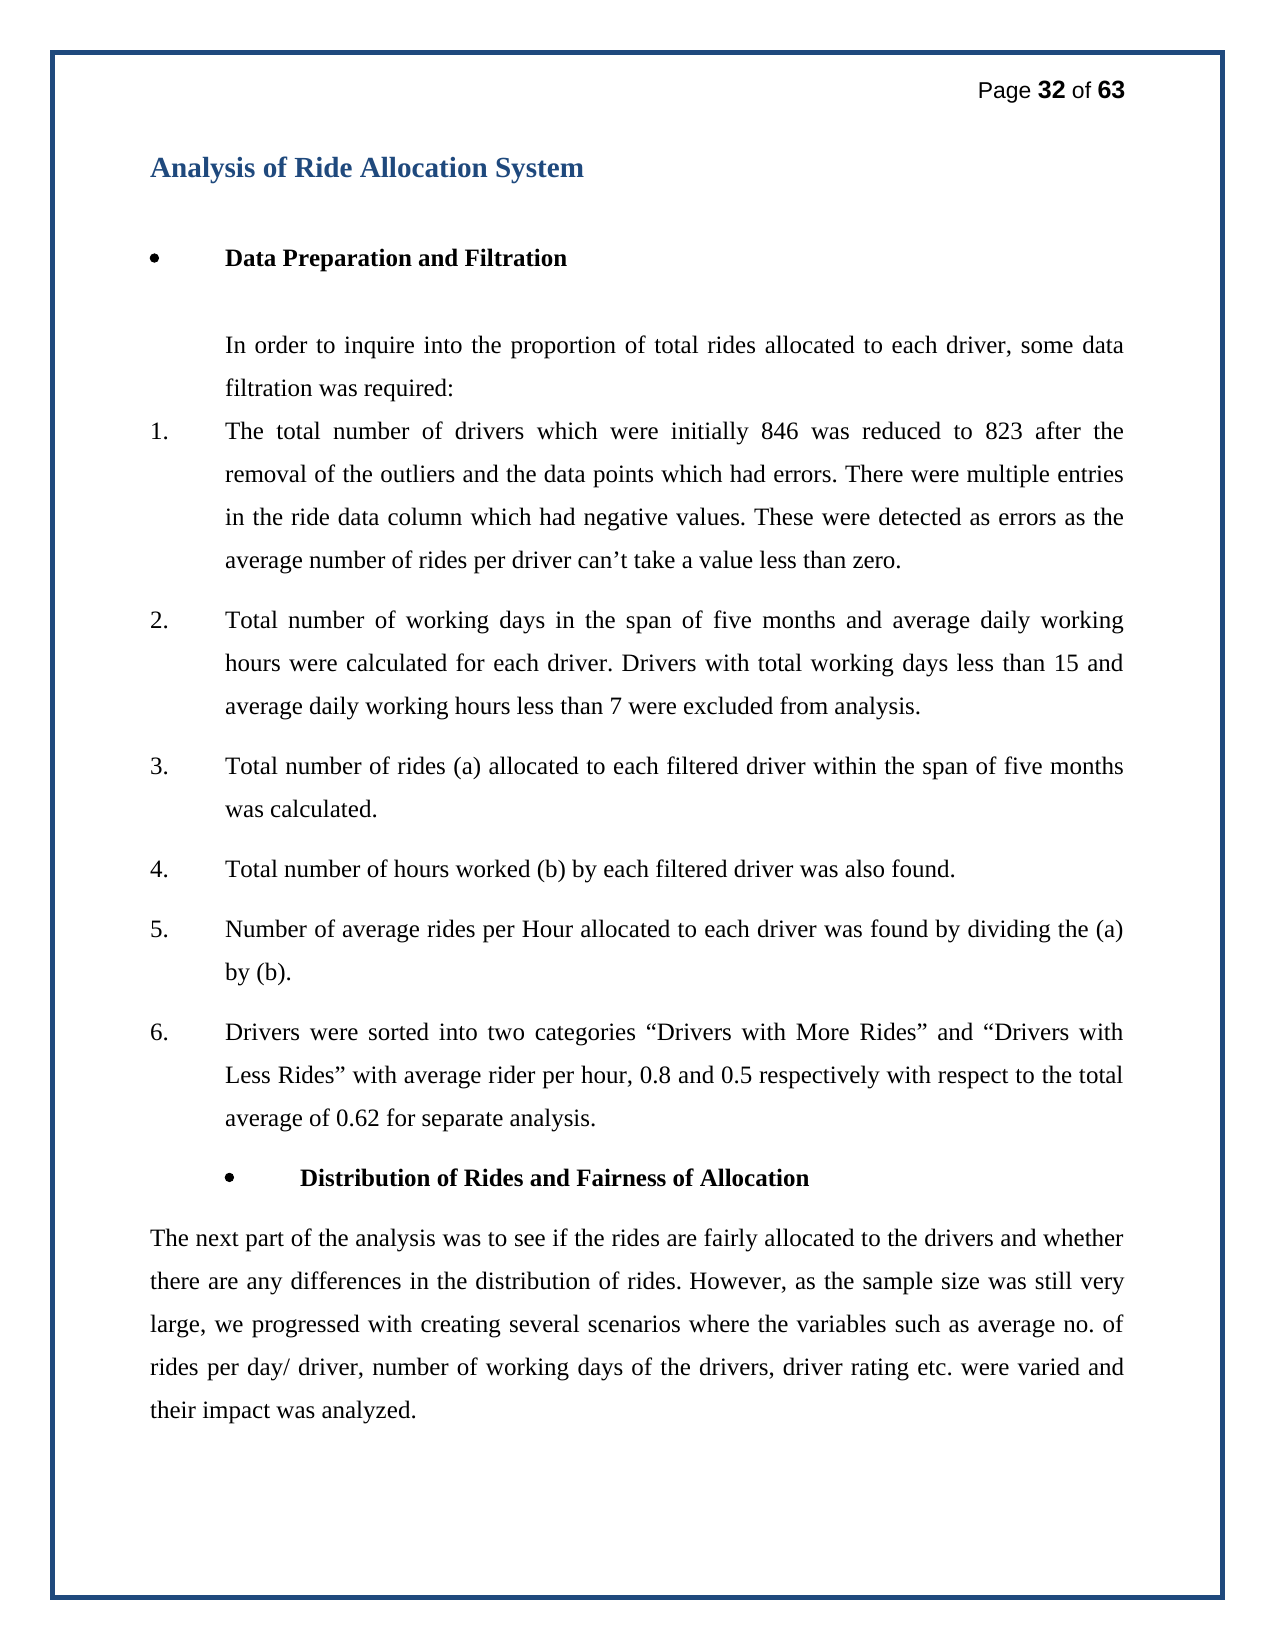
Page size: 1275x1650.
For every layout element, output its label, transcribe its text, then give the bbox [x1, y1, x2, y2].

list Data Preparation and Filtration [150, 243, 1125, 272]
list Total number of hours worked (b) by each filtered driver was also found. [150, 854, 1125, 883]
text Analysis of Ride Allocation System [150, 150, 1125, 183]
text The next part of the analysis was to see if the rides are fairly allocated to the drivers and whether there are any differences in the distribution of rides. However, as the sample size was still very large, we progressed with creating several scenarios where the variables such as average no. of rides per day/ driver, number of working days of the drivers, driver rating etc. were varied and their impact was analyzed. [150, 1223, 1125, 1424]
list Total number of rides (a) allocated to each filtered driver within the span of five months was calculated. [150, 751, 1125, 823]
list Drivers were sorted into two categories “Drivers with More Rides” and “Drivers with Less Rides” with average rider per hour, 0.8 and 0.5 respectively with respect to the total average of 0.62 for separate analysis. [150, 1017, 1125, 1132]
list Distribution of Rides and Fairness of Allocation [225, 1163, 1125, 1192]
list The total number of drivers which were initially 846 was reduced to 823 after the removal of the outliers and the data points which had errors. There were multiple entries in the ride data column which had negative values. These were detected as errors as the average number of rides per driver can’t take a value less than zero. [150, 416, 1125, 574]
list Number of average rides per Hour allocated to each driver was found by dividing the (a) by (b). [150, 914, 1125, 986]
list Total number of working days in the span of five months and average daily working hours were calculated for each driver. Drivers with total working days less than 15 and average daily working hours less than 7 were excluded from analysis. [150, 605, 1125, 720]
list In order to inquire into the proportion of total rides allocated to each driver, some data filtration was required: [225, 330, 1125, 402]
